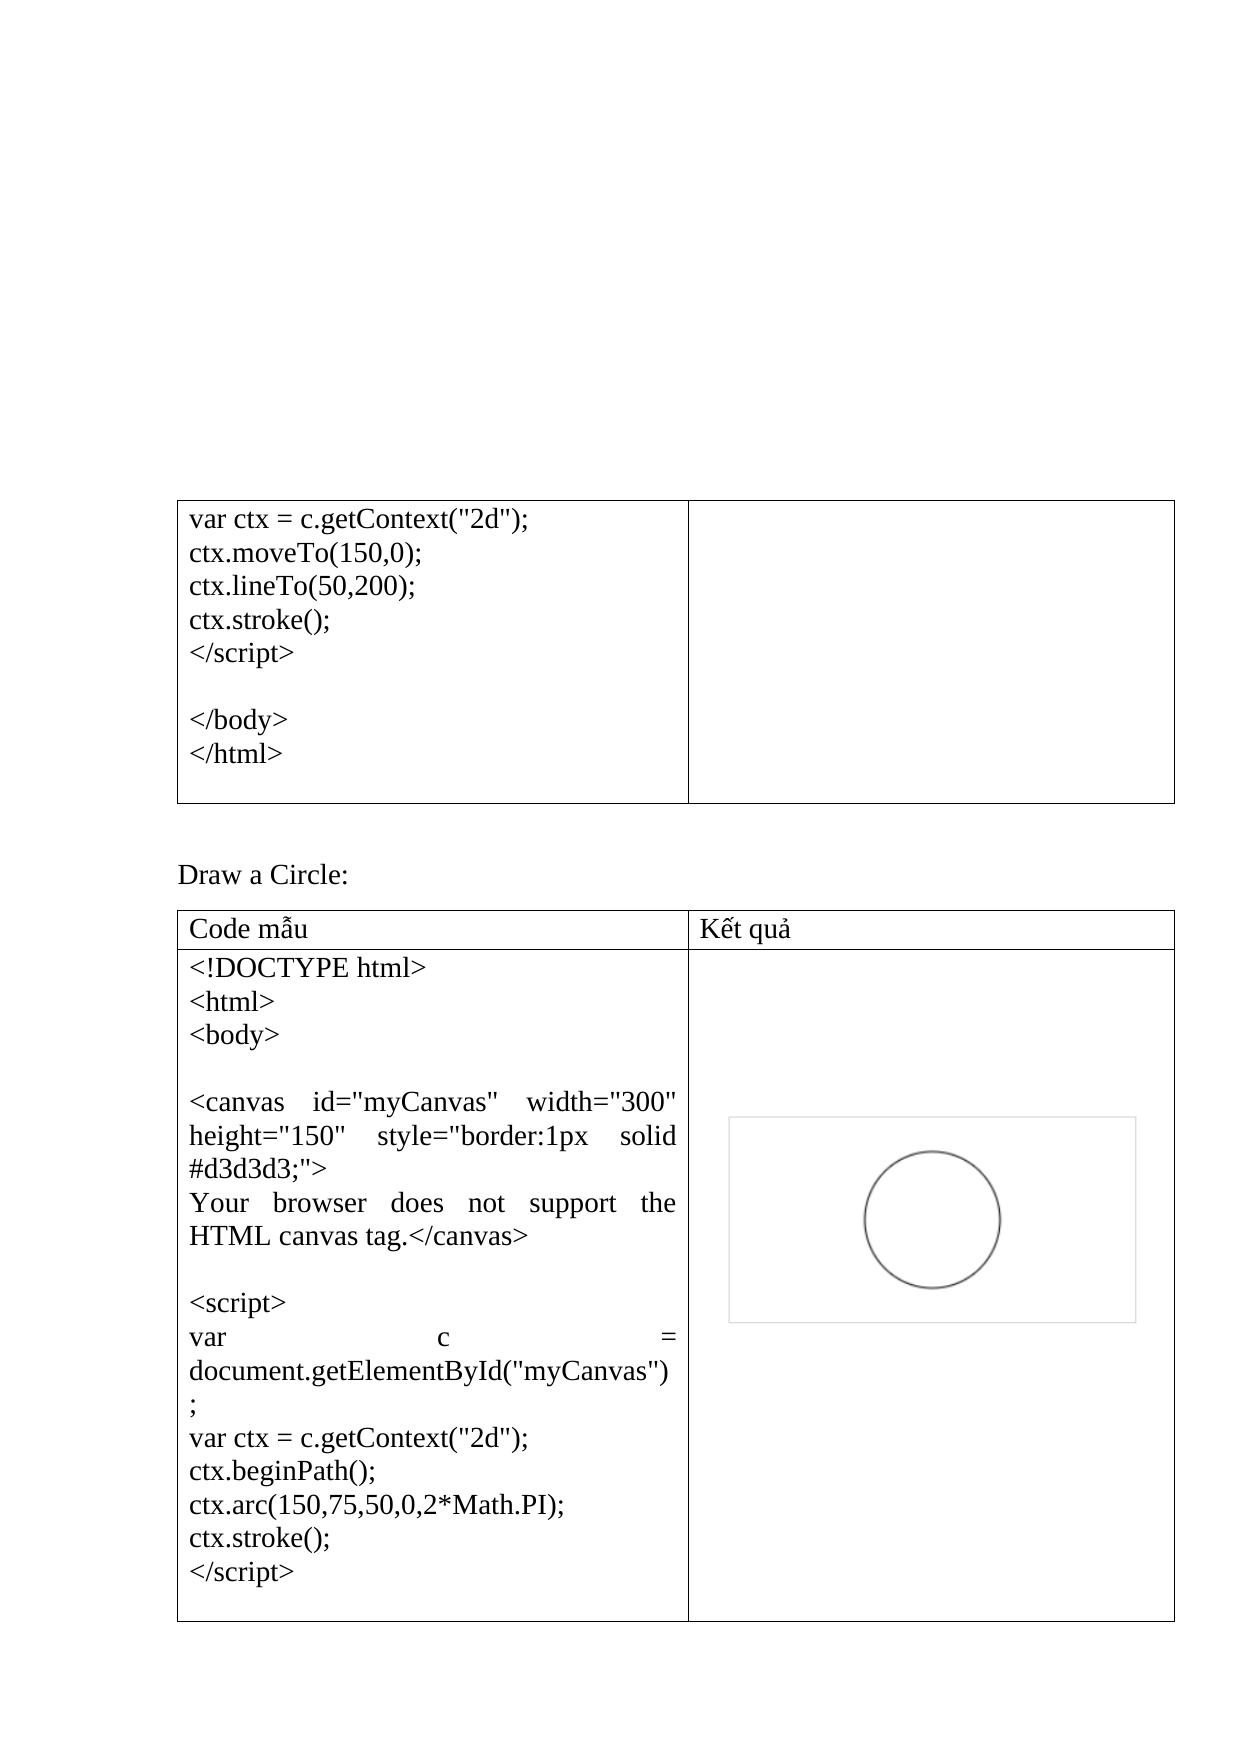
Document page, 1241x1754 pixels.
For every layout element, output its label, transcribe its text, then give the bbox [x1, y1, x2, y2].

picture [721, 1110, 1145, 1332]
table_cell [178, 950, 688, 1621]
text Draw a Circle: [177, 857, 1152, 891]
table_header Code mẫu [178, 911, 688, 949]
table_cell [689, 950, 1174, 1621]
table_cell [178, 501, 688, 803]
table_header Kết quả [689, 911, 1174, 949]
table_cell [689, 501, 1174, 803]
